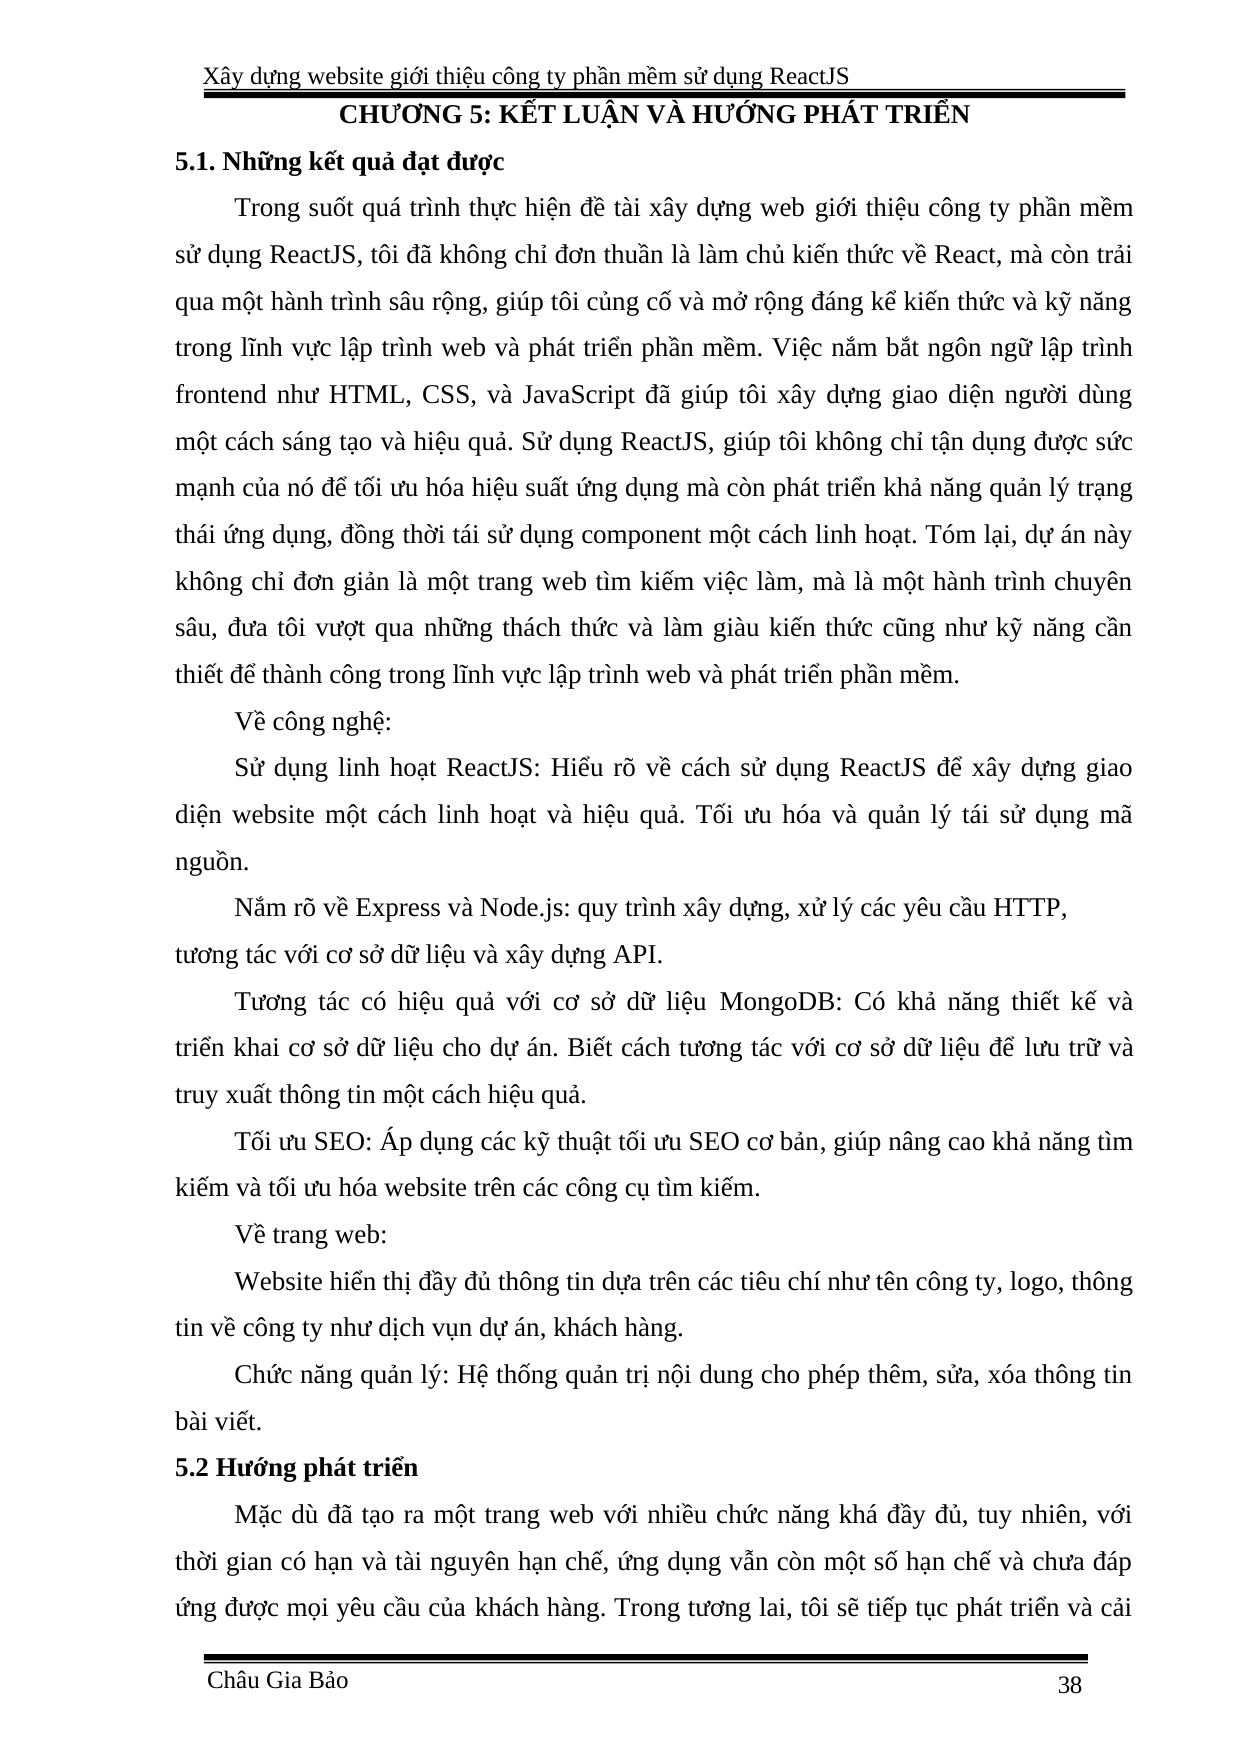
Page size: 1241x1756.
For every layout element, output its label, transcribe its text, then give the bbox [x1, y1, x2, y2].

text Tối ưu SEO: Áp dụng các kỹ thuật tối ưu SEO cơ bản, giúp nâng cao khả năng tìm kiếm và tối ưu hóa website trên các công cụ tìm kiếm. [175, 1124, 1134, 1202]
text Về công nghệ: [175, 704, 1134, 736]
text Tương tác có hiệu quả với cơ sở dữ liệu MongoDB: Có khả năng thiết kế và triển khai cơ sở dữ liệu cho dự án. Biết cách tương tác với cơ sở dữ liệu để lưu trữ và truy xuất thông tin một cách hiệu quả. [175, 984, 1134, 1109]
text Trong suốt quá trình thực hiện đề tài xây dựng web giới thiệu công ty phần mềm sử dụng ReactJS, tôi đã không chỉ đơn thuần là làm chủ kiến thức về React, mà còn trải qua một hành trình sâu rộng, giúp tôi củng cố và mở rộng đáng kể kiến thức và kỹ năng trong lĩnh vực lập trình web và phát triển phần mềm. Việc nắm bắt ngôn ngữ lập trình frontend như HTML, CSS, và JavaScript đã giúp tôi xây dựng giao diện người dùng một cách sáng tạo và hiệu quả. Sử dụng ReactJS, giúp tôi không chỉ tận dụng được sức mạnh của nó để tối ưu hóa hiệu suất ứng dụng mà còn phát triển khả năng quản lý trạng thái ứng dụng, đồng thời tái sử dụng component một cách linh hoạt. Tóm lại, dự án này không chỉ đơn giản là một trang web tìm kiếm việc làm, mà là một hành trình chuyên sâu, đưa tôi vượt qua những thách thức và làm giàu kiến thức cũng như kỹ năng cần thiết để thành công trong lĩnh vực lập trình web và phát triển phần mềm. [175, 191, 1134, 689]
subtitle CHƯƠNG 5: KẾT LUẬN VÀ HƯỚNG PHÁT TRIỂN [175, 98, 1134, 129]
subtitle 5.2 Hướng phát triển [175, 1451, 1134, 1482]
text Sử dụng linh hoạt ReactJS: Hiểu rõ về cách sử dụng ReactJS để xây dựng giao diện website một cách linh hoạt và hiệu quả. Tối ưu hóa và quản lý tái sử dụng mã nguồn. [175, 751, 1134, 876]
text Nắm rõ về Express và Node.js: quy trình xây dựng, xử lý các yêu cầu HTTP, tương tác với cơ sở dữ liệu và xây dựng API. [175, 891, 1134, 969]
subtitle 5.1. Những kết quả đạt được [175, 144, 1134, 176]
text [175, 1498, 1134, 1622]
text Chức năng quản lý: Hệ thống quản trị nội dung cho phép thêm, sửa, xóa thông tin bài viết. [175, 1358, 1134, 1436]
text Website hiển thị đầy đủ thông tin dựa trên các tiêu chí như tên công ty, logo, thông tin về công ty như dịch vụn dự án, khách hàng. [175, 1264, 1134, 1342]
text Về trang web: [175, 1218, 1134, 1249]
